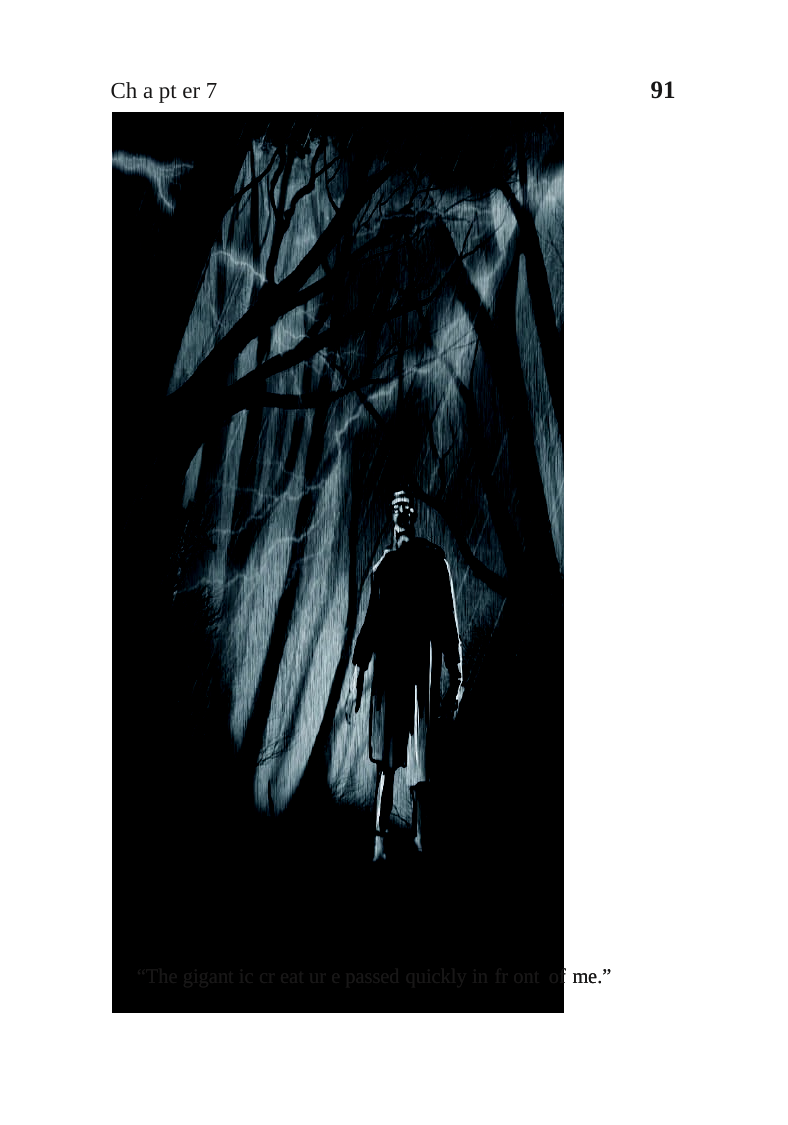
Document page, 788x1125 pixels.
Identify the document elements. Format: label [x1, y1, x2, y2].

picture [112, 112, 564, 1013]
